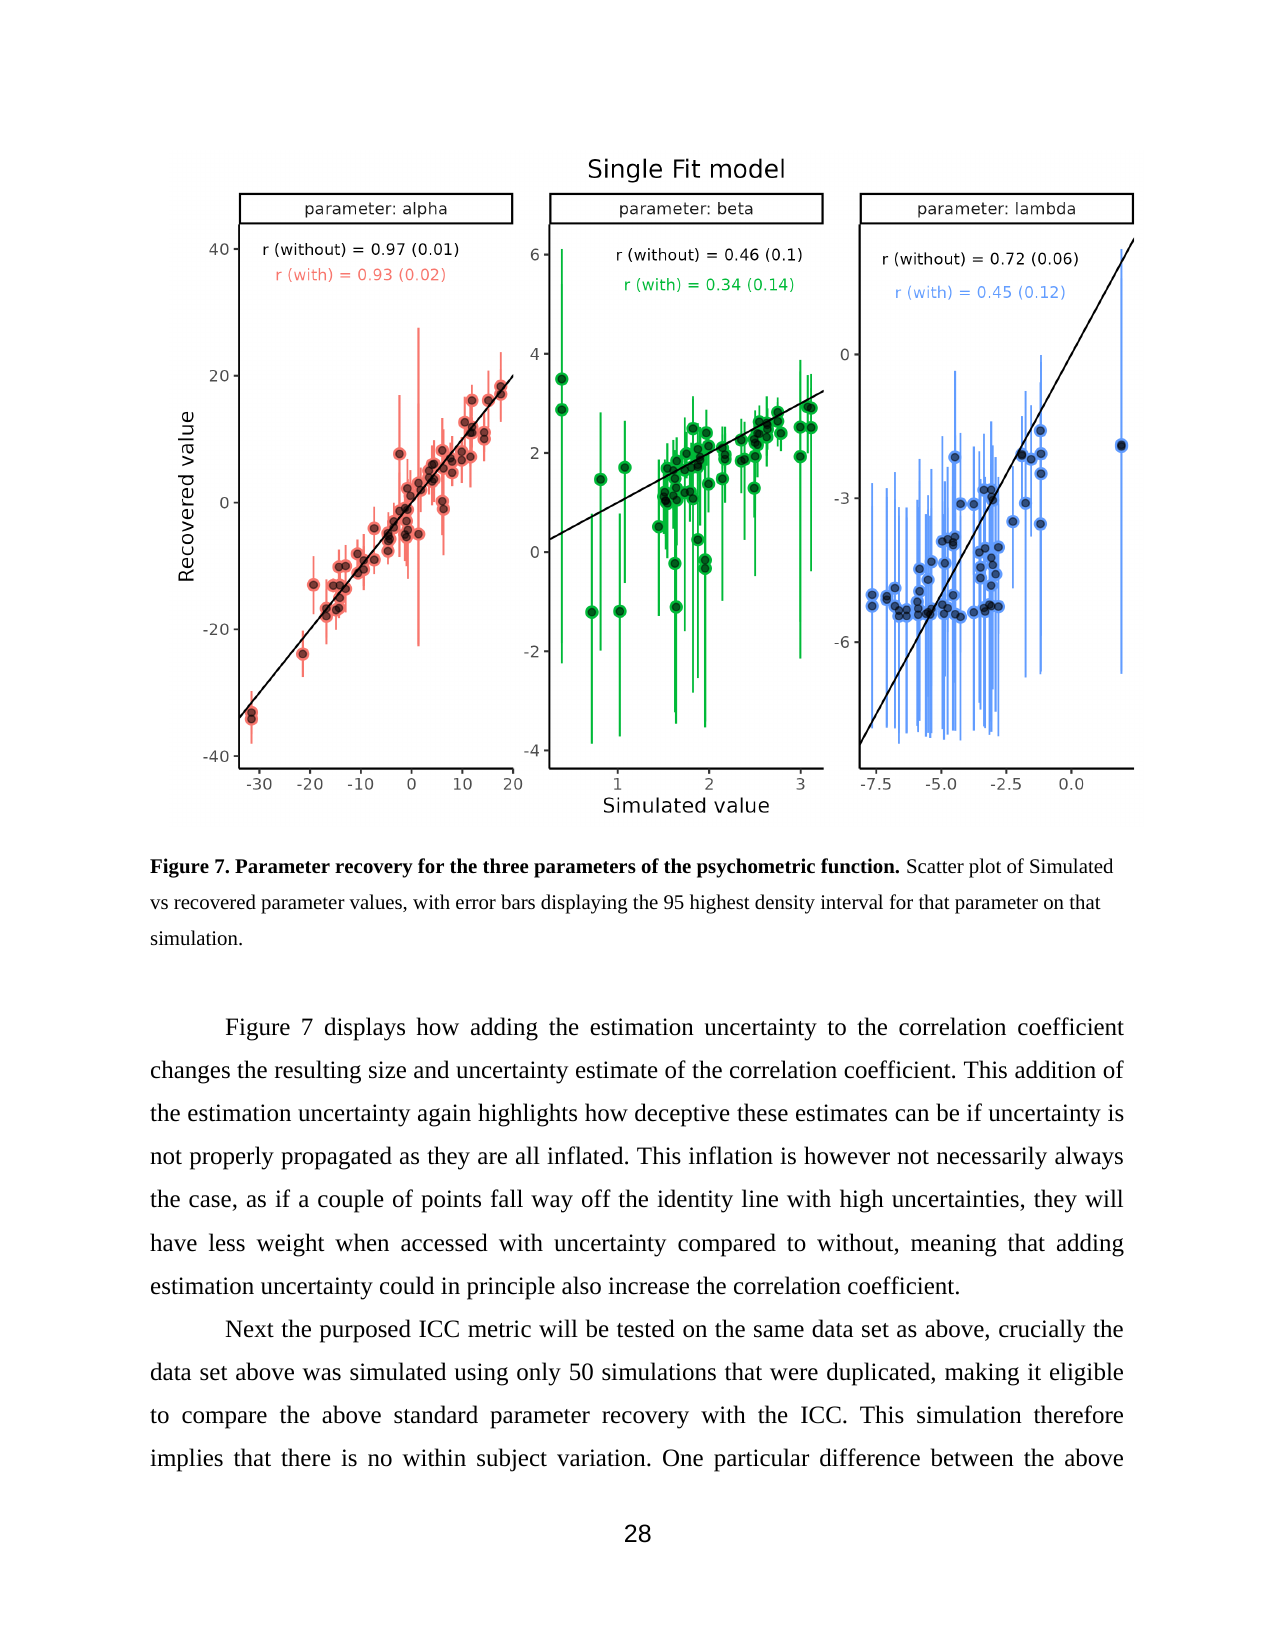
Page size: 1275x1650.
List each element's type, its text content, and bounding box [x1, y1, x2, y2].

picture [168, 150, 1144, 827]
text Figure 7. Parameter recovery for the three parameters of the psychometric function. Scatter plot of Simulated vs recovered parameter values, with error bars displaying the 95 highest density interval for that parameter on that simulation. [150, 854, 1125, 950]
text Figure 7 displays how adding the estimation uncertainty to the correlation coefficient changes the resulting size and uncertainty estimate of the correlation coefficient. This addition of the estimation uncertainty again highlights how deceptive these estimates can be if uncertainty is not properly propagated as they are all inflated. This inflation is however not necessarily always the case, as if a couple of points fall way off the identity line with high uncertainties, they will have less weight when accessed with uncertainty compared to without, meaning that adding estimation uncertainty could in principle also increase the correlation coefficient. [150, 1012, 1125, 1299]
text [150, 1314, 1125, 1472]
